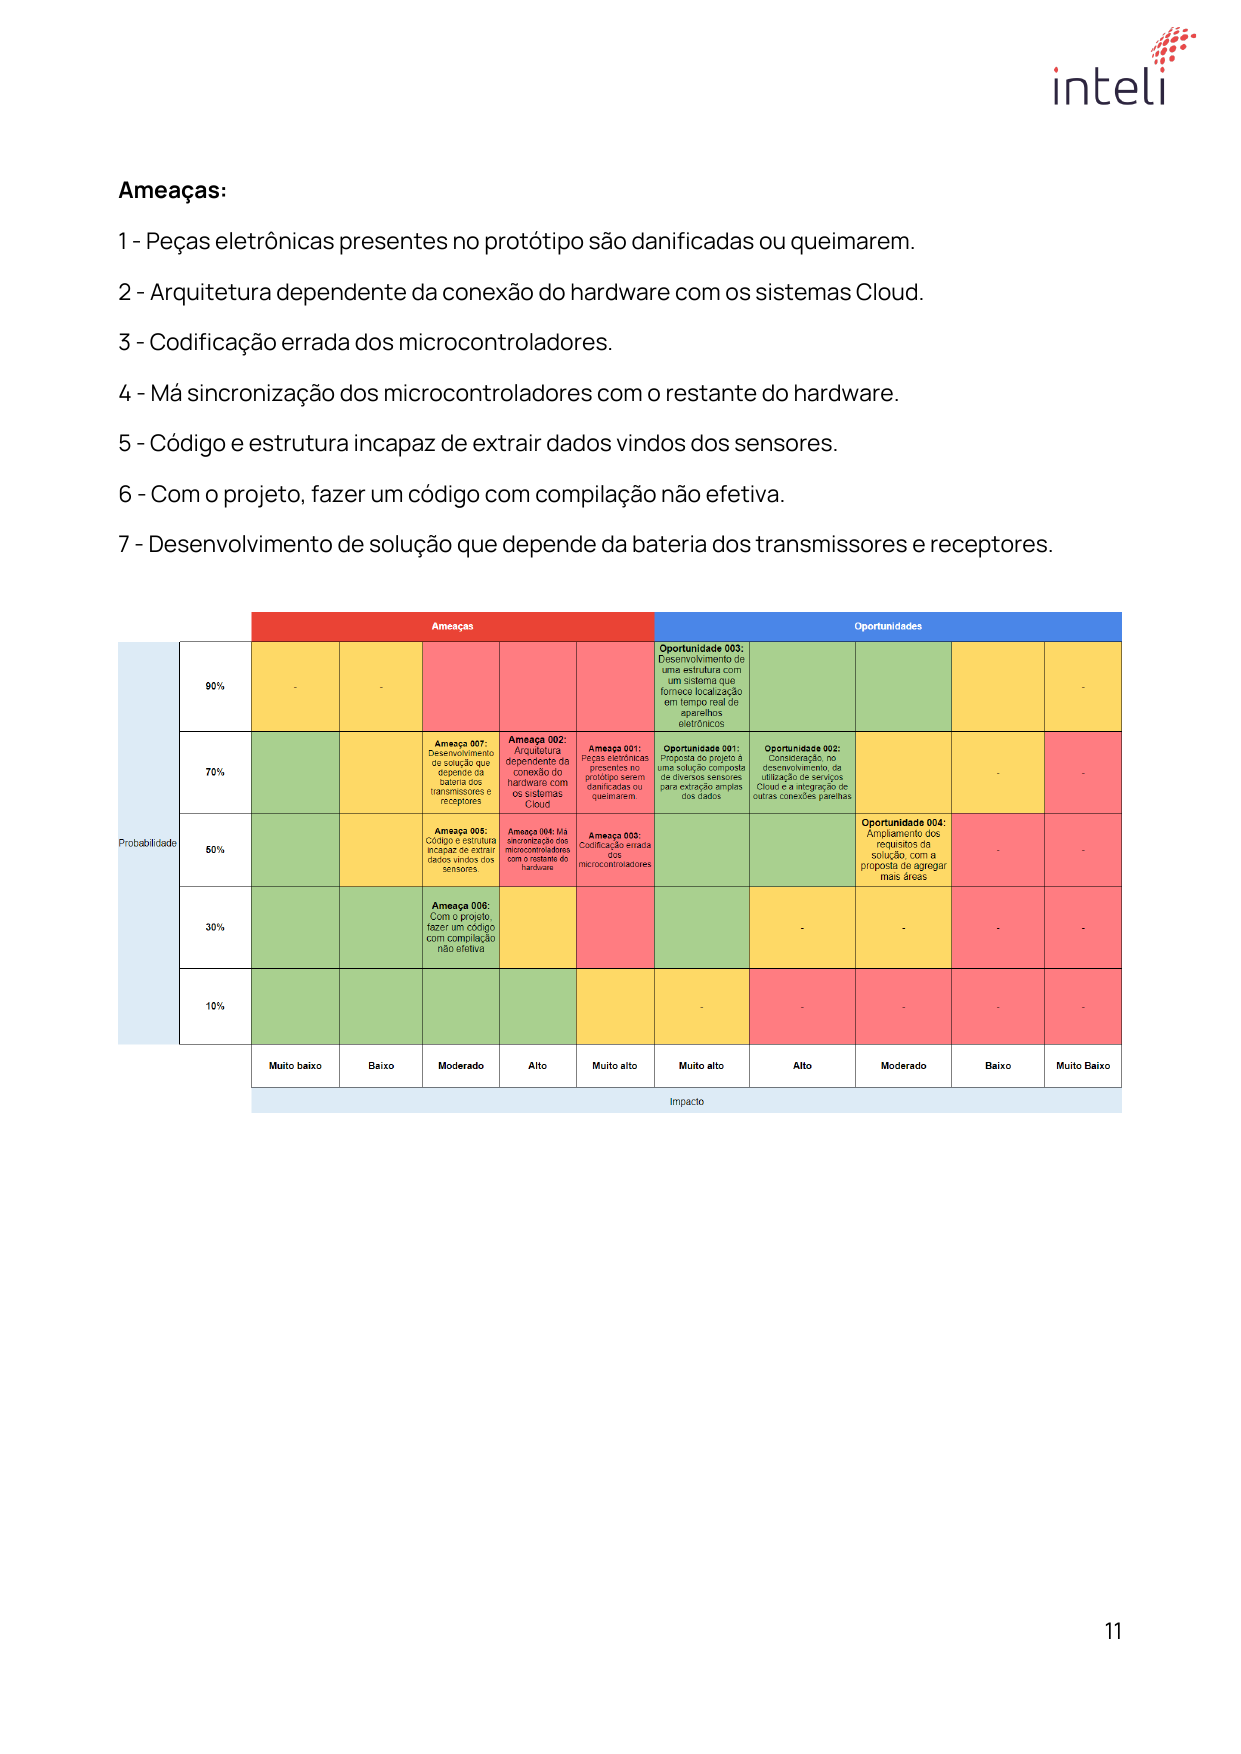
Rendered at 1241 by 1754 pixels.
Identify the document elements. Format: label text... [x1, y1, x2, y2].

text 2 - Arquitetura dependente da conexão do hardware com os sistemas Cloud. [118, 276, 1122, 307]
text 4 - Má sincronização dos microcontroladores com o restante do hardware. [118, 377, 1122, 408]
text Ameaças: [118, 174, 1122, 206]
text 5 - Código e estrutura incapaz de extrair dados vindos dos sensores. [118, 427, 1122, 458]
picture [1054, 27, 1197, 105]
text 3 - Codificação errada dos microcontroladores. [118, 326, 1122, 357]
picture [118, 612, 1123, 1113]
text 6 - Com o projeto, fazer um código com compilação não efetiva. [118, 478, 1122, 509]
text 1 - Peças eletrônicas presentes no protótipo são danificadas ou queimarem. [118, 225, 1122, 256]
text 7 - Desenvolvimento de solução que depende da bateria dos transmissores e receptores. [118, 528, 1122, 593]
